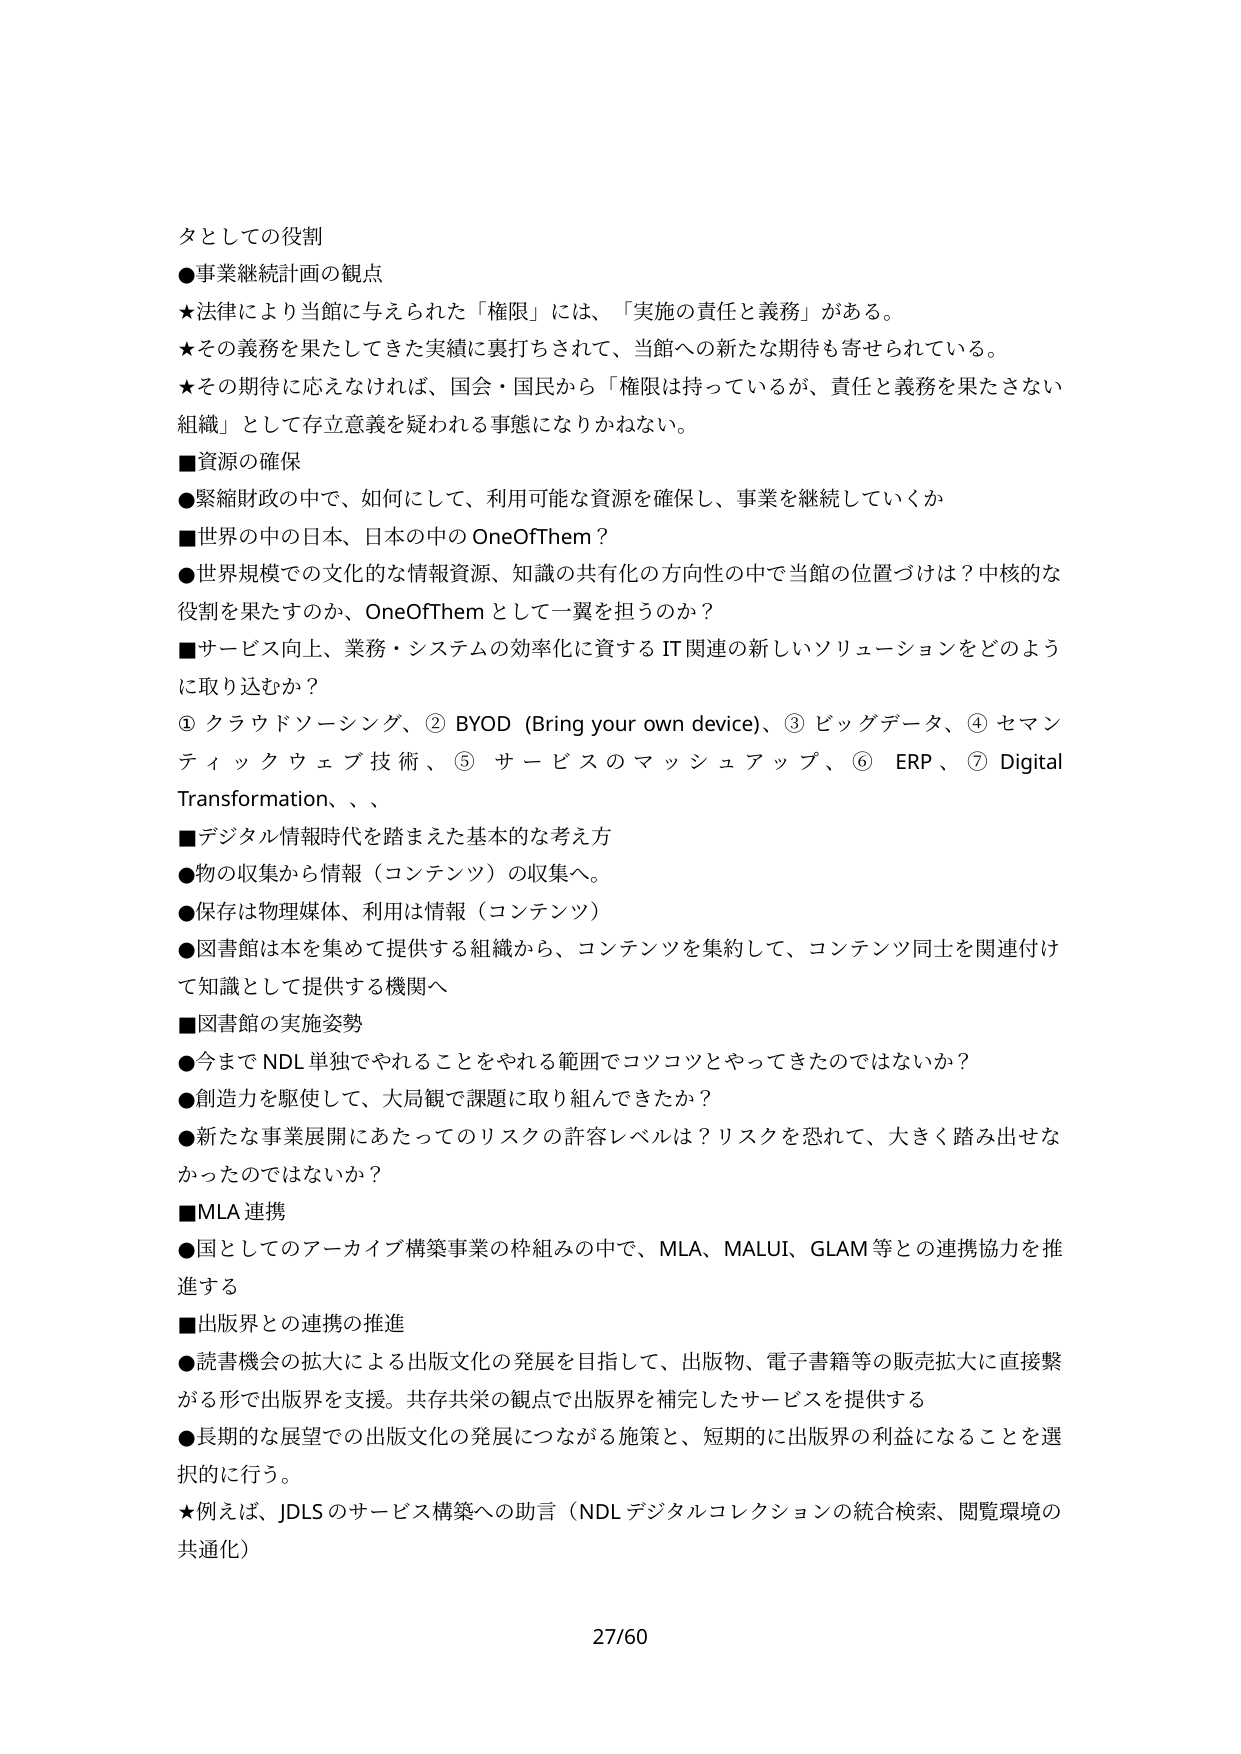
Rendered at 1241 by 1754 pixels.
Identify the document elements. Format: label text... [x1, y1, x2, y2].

text ●今までNDL単独でやれることをやれる範囲でコツコツとやってきたのではないか？ [177, 1042, 1063, 1079]
text ■MLA連携 [177, 1192, 1063, 1229]
text ■デジタル情報時代を踏まえた基本的な考え方 [177, 817, 1063, 854]
text ●創造力を駆使して、大局観で課題に取り組んできたか？ [177, 1079, 1063, 1117]
text ●新たな事業展開にあたってのリスクの許容レベルは？リスクを恐れて、大きく踏み出せなかったのではないか？ [177, 1117, 1063, 1192]
text ■資源の確保 [177, 442, 1063, 479]
text ●事業継続計画の観点 [177, 254, 1063, 292]
text ●長期的な展望での出版文化の発展につながる施策と、短期的に出版界の利益になることを選択的に行う。 [177, 1417, 1063, 1492]
text ●物の収集から情報（コンテンツ）の収集へ。 [177, 854, 1063, 892]
text ■世界の中の日本、日本の中のOneOfThem？ [177, 517, 1063, 554]
text ★例えば、JDLSのサービス構築への助言（NDLデジタルコレクションの統合検索、閲覧環境の共通化） [177, 1492, 1063, 1567]
text ●図書館は本を集めて提供する組織から、コンテンツを集約して、コンテンツ同士を関連付けて知識として提供する機関へ [177, 929, 1063, 1004]
text ●国としてのアーカイブ構築事業の枠組みの中で、MLA、MALUI、GLAM等との連携協力を推進する [177, 1229, 1063, 1304]
text ① クラウドソーシング、② BYOD (Bring your own device)、③ ビッグデータ、④ セマンティックウェブ技術、⑤ サービスのマッシュアップ、⑥ ERP、⑦Digital Transformation、、、 [177, 704, 1063, 817]
text ●保存は物理媒体、利用は情報（コンテンツ） [177, 892, 1063, 929]
text ■サービス向上、業務・システムの効率化に資するIT関連の新しいソリューションをどのように取り込むか？ [177, 629, 1063, 704]
text ●読書機会の拡大による出版文化の発展を目指して、出版物、電子書籍等の販売拡大に直接繋がる形で出版界を支援。共存共栄の観点で出版界を補完したサービスを提供する [177, 1342, 1063, 1417]
text ★法律により当館に与えられた「権限」には、「実施の責任と義務」がある。 [177, 292, 1063, 329]
text ★その義務を果たしてきた実績に裏打ちされて、当館への新たな期待も寄せられている。 [177, 329, 1063, 367]
text ●緊縮財政の中で、如何にして、利用可能な資源を確保し、事業を継続していくか [177, 479, 1063, 517]
text ★その期待に応えなければ、国会・国民から「権限は持っているが、責任と義務を果たさない組織」として存立意義を疑われる事態になりかねない。 [177, 367, 1063, 442]
text ■出版界との連携の推進 [177, 1304, 1063, 1342]
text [177, 217, 1063, 254]
text ■図書館の実施姿勢 [177, 1004, 1063, 1042]
text ●世界規模での文化的な情報資源、知識の共有化の方向性の中で当館の位置づけは？中核的な役割を果たすのか、OneOfThemとして一翼を担うのか？ [177, 554, 1063, 629]
